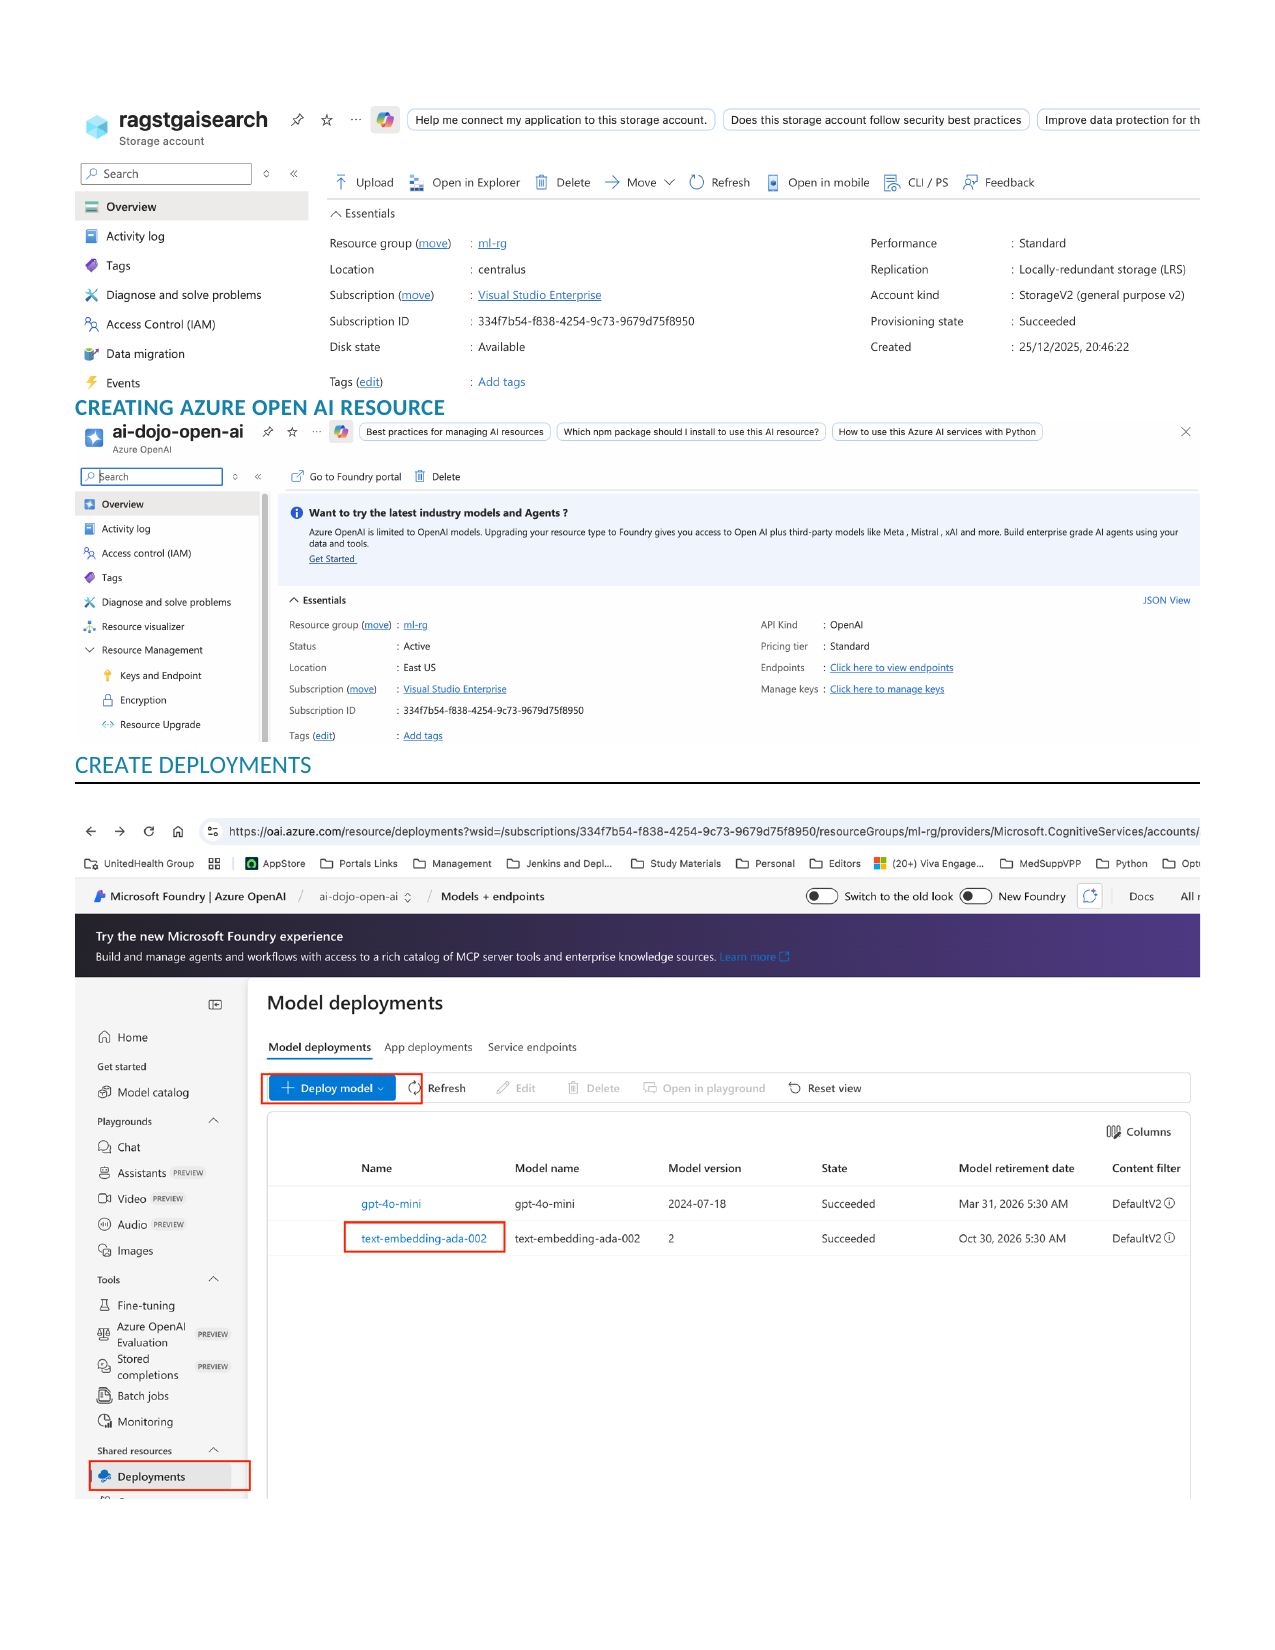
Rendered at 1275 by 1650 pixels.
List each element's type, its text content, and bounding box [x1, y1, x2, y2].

text CREATING AZURE OPEN AI RESOURCE [75, 393, 1200, 420]
picture [75, 818, 1200, 1499]
picture [75, 103, 1200, 393]
subtitle CREATE DEPLOYMENTS [75, 749, 1200, 782]
picture [75, 420, 1200, 742]
